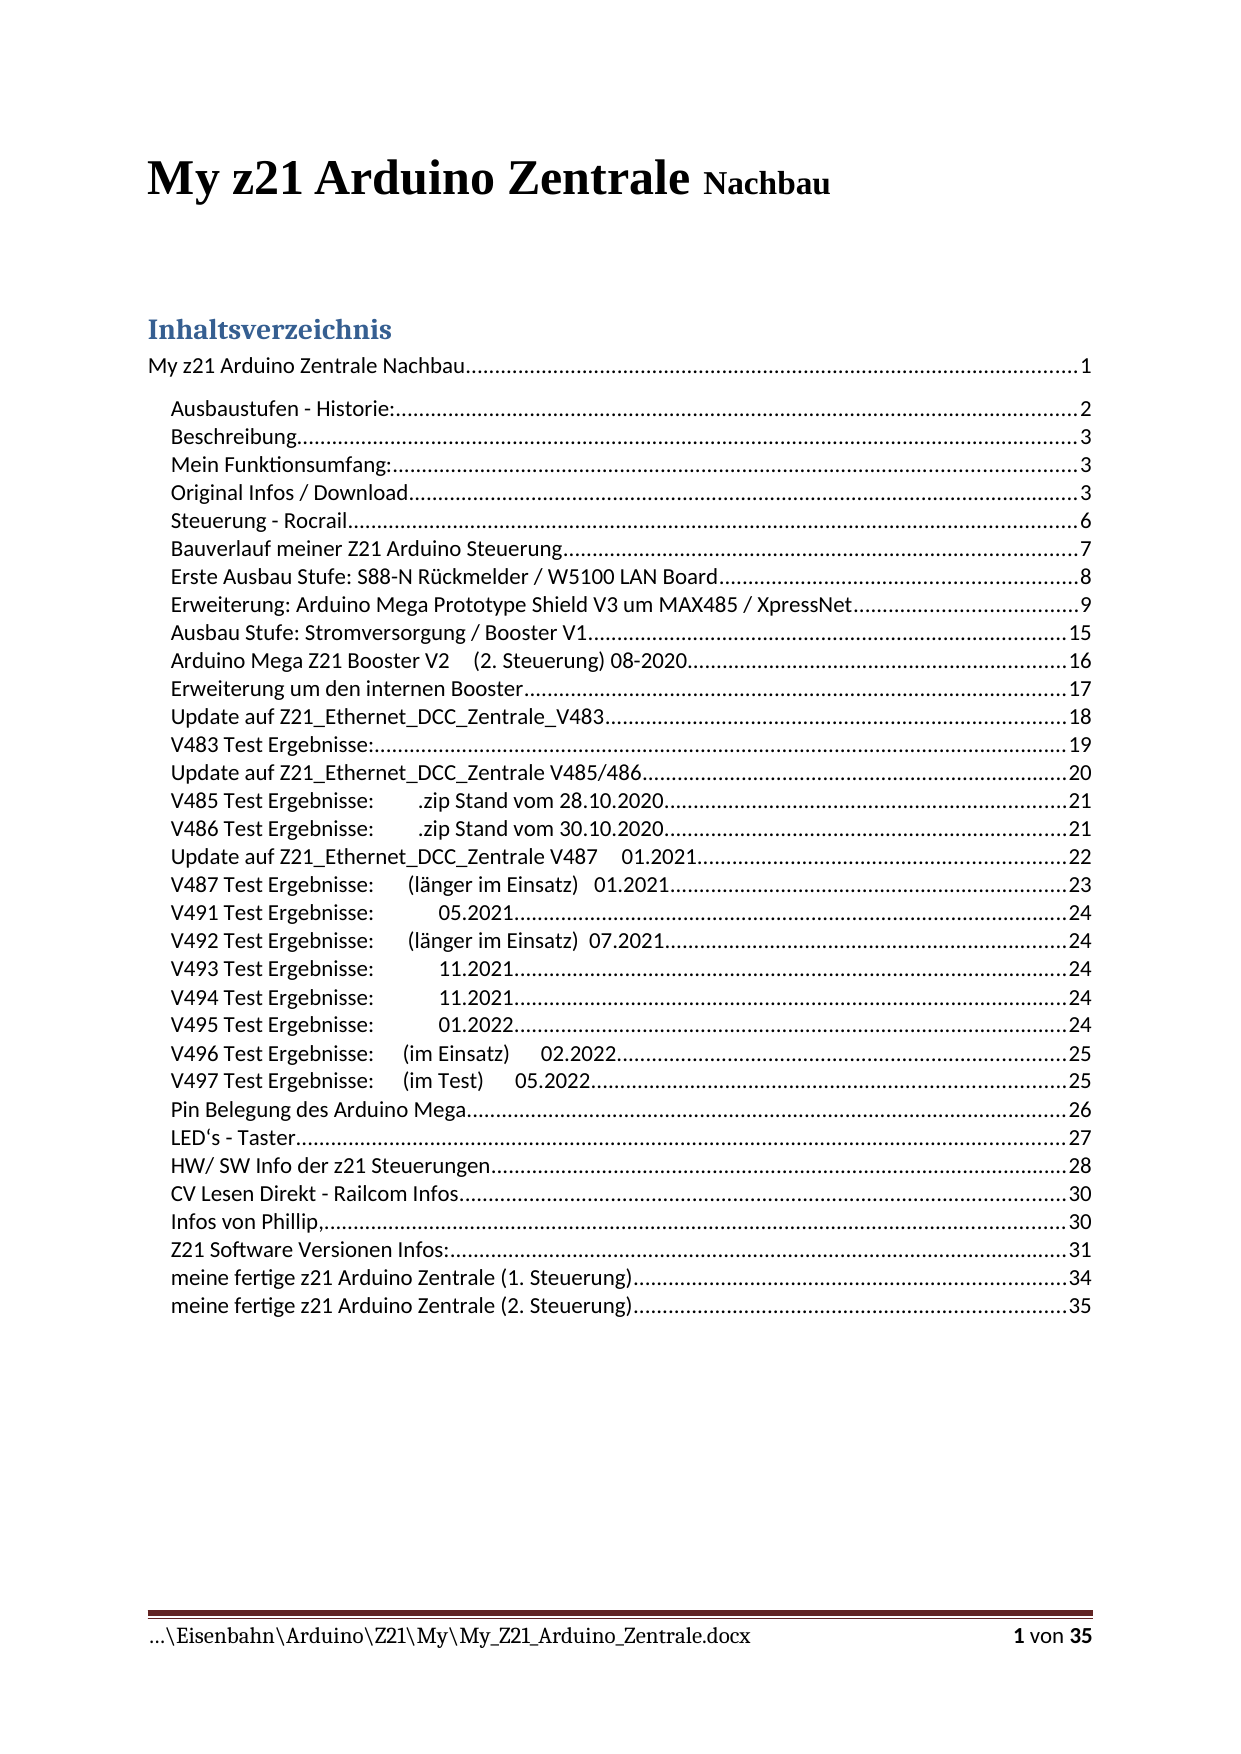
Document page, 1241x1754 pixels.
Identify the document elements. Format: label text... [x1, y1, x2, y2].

subtitle My z21 Arduino Zentrale Nachbau [148, 148, 1093, 205]
